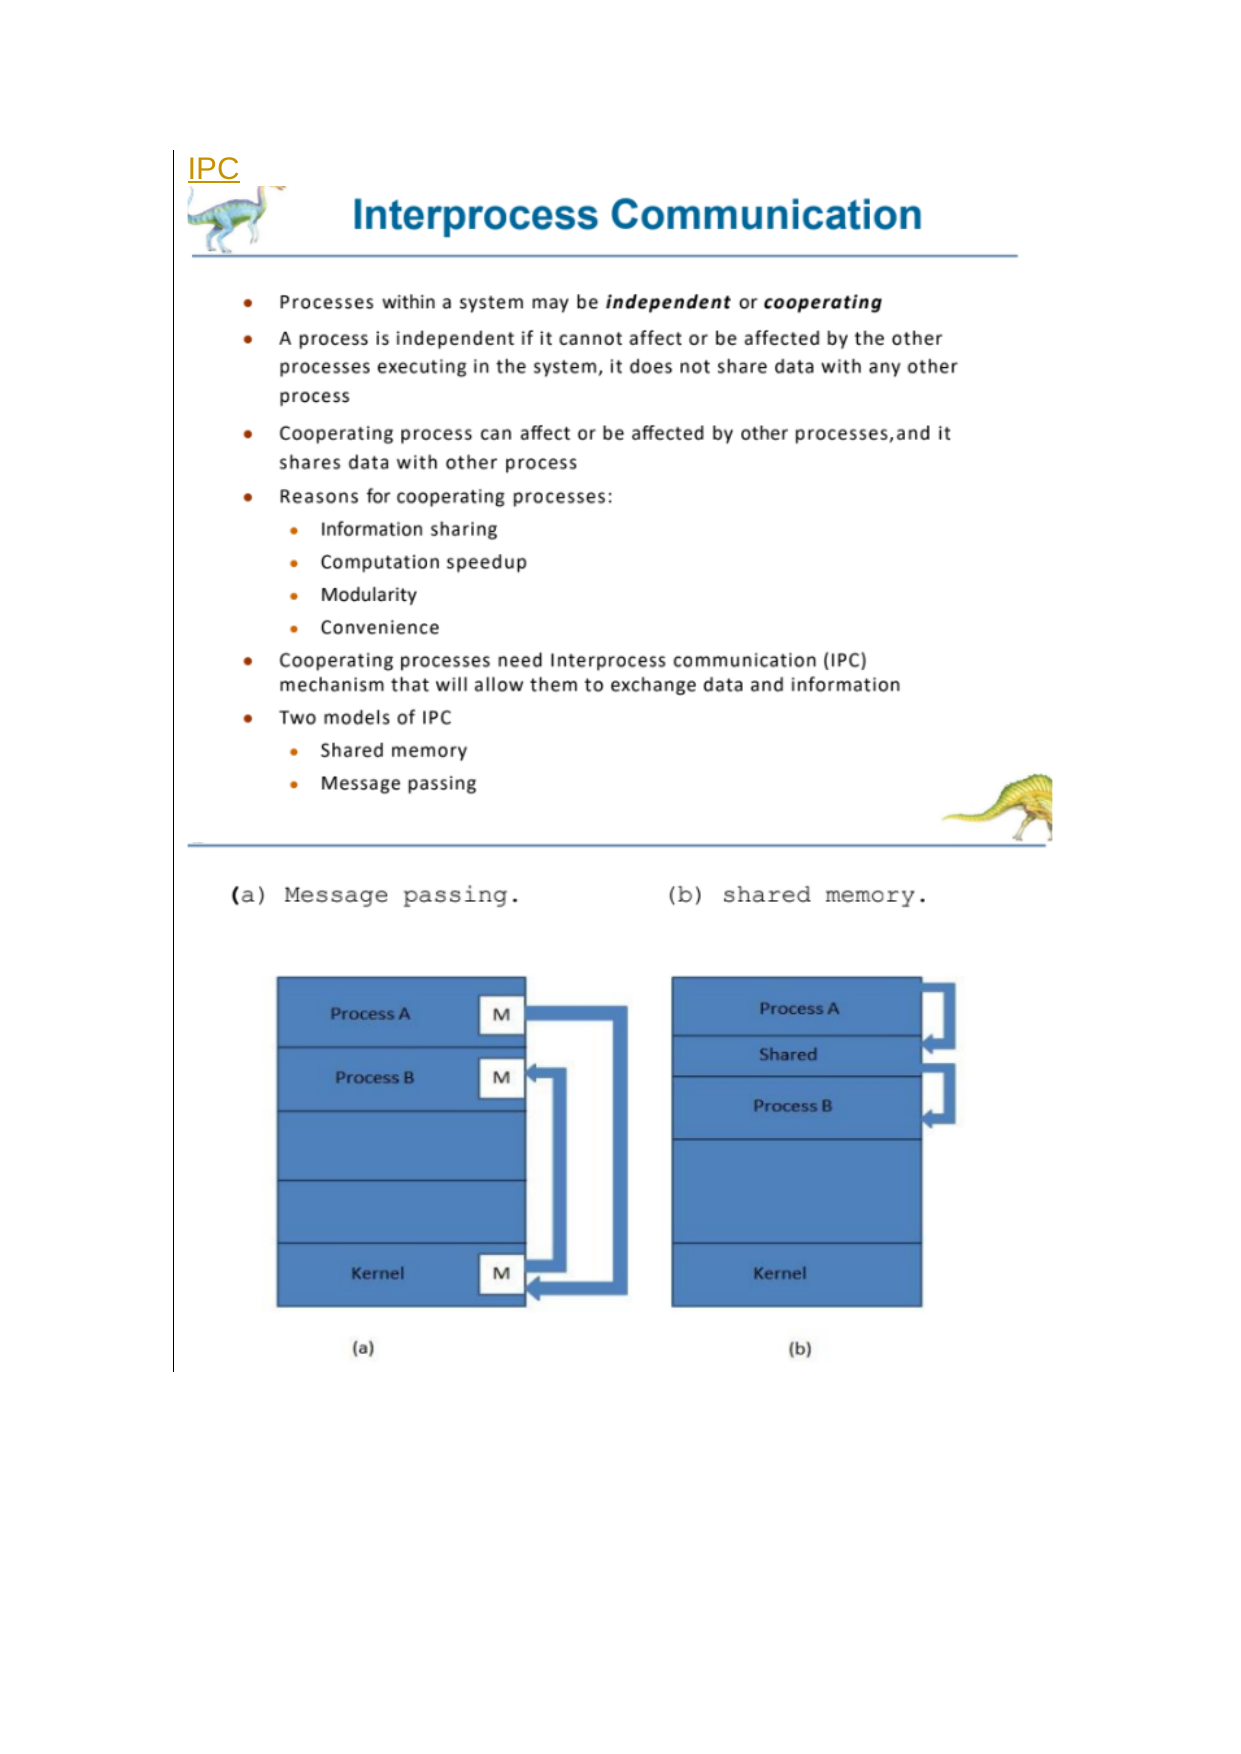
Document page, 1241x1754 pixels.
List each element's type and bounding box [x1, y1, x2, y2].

picture [187, 186, 1053, 1372]
